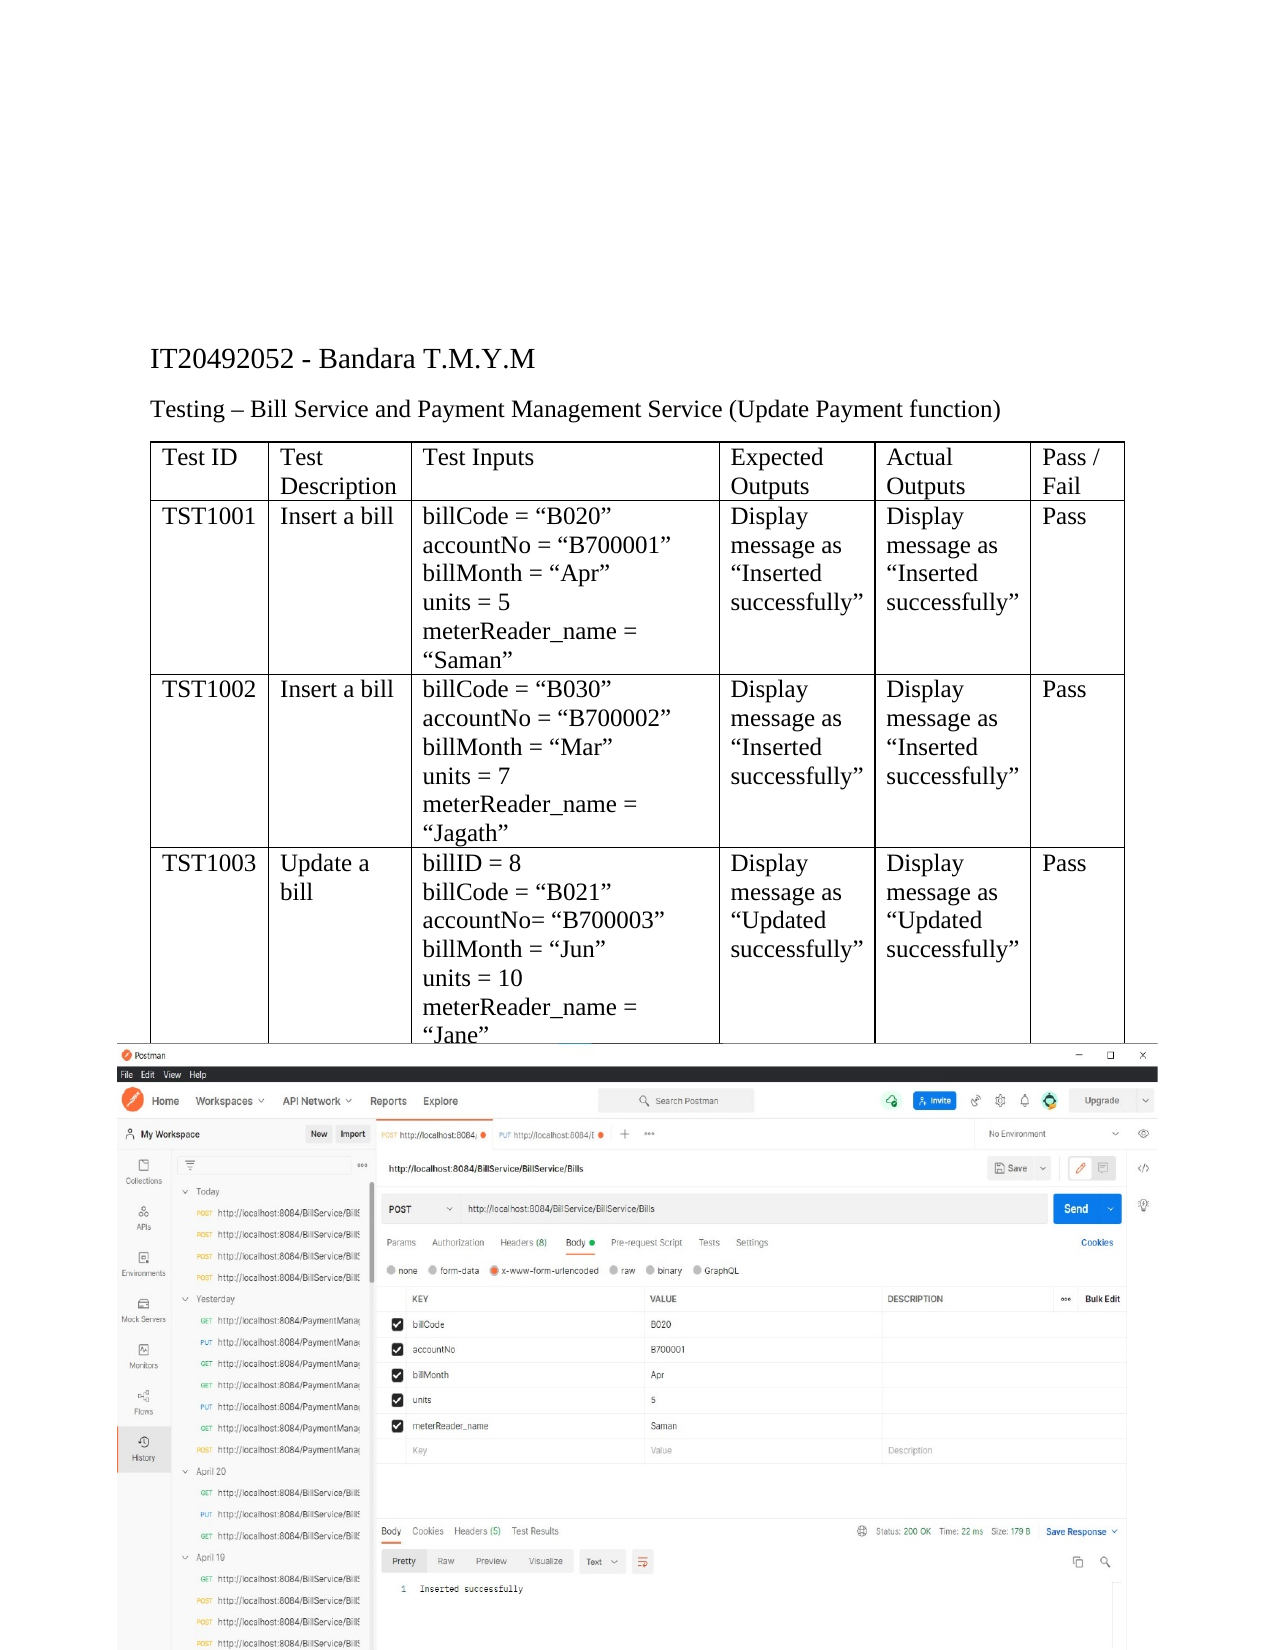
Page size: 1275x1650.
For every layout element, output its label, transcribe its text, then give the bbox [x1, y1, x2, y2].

table_header Actual Outputs [876, 443, 1030, 500]
table_cell Display message as “Updated successfully” [876, 848, 1030, 1043]
table_cell Update a bill [269, 848, 411, 1043]
table_header Pass / Fail [1031, 443, 1124, 500]
table_header Expected Outputs [720, 443, 874, 500]
table_cell billCode = “B020” accountNo = “B700001” billMonth = “Apr” units = 5 meterReader_name = “Saman” [412, 501, 719, 673]
table_cell Pass [1031, 501, 1124, 673]
table_cell billID = 8 billCode = “B021” accountNo= “B700003” billMonth = “Jun” units = 10 meterReader_name = “Jane” [412, 848, 719, 1043]
table_cell Insert a bill [269, 675, 411, 847]
table_cell Display message as “Inserted successfully” [720, 675, 874, 847]
table_cell TST1003 [151, 848, 268, 1043]
picture [117, 1043, 1157, 1649]
table_cell billCode = “B030” accountNo = “B700002” billMonth = “Mar” units = 7 meterReader_name = “Jagath” [412, 675, 719, 847]
table_header Test Description [269, 443, 411, 500]
text Testing – Bill Service and Payment Management Service (Update Payment function) [150, 394, 1125, 422]
table_cell TST1002 [151, 675, 268, 847]
table_cell Pass [1031, 848, 1124, 1043]
table_cell Display message as “Inserted successfully” [876, 501, 1030, 673]
table_cell Insert a bill [269, 501, 411, 673]
table_cell Pass [1031, 675, 1124, 847]
text IT20492052 - Bandara T.M.Y.M [150, 341, 1125, 374]
table_cell Display message as “Inserted successfully” [720, 501, 874, 673]
table_header Test Inputs [412, 443, 719, 500]
table_cell Display message as “Inserted successfully” [876, 675, 1030, 847]
table_header Test ID [151, 443, 268, 500]
table_cell TST1001 [151, 501, 268, 673]
table_cell Display message as “Updated successfully” [720, 848, 874, 1043]
